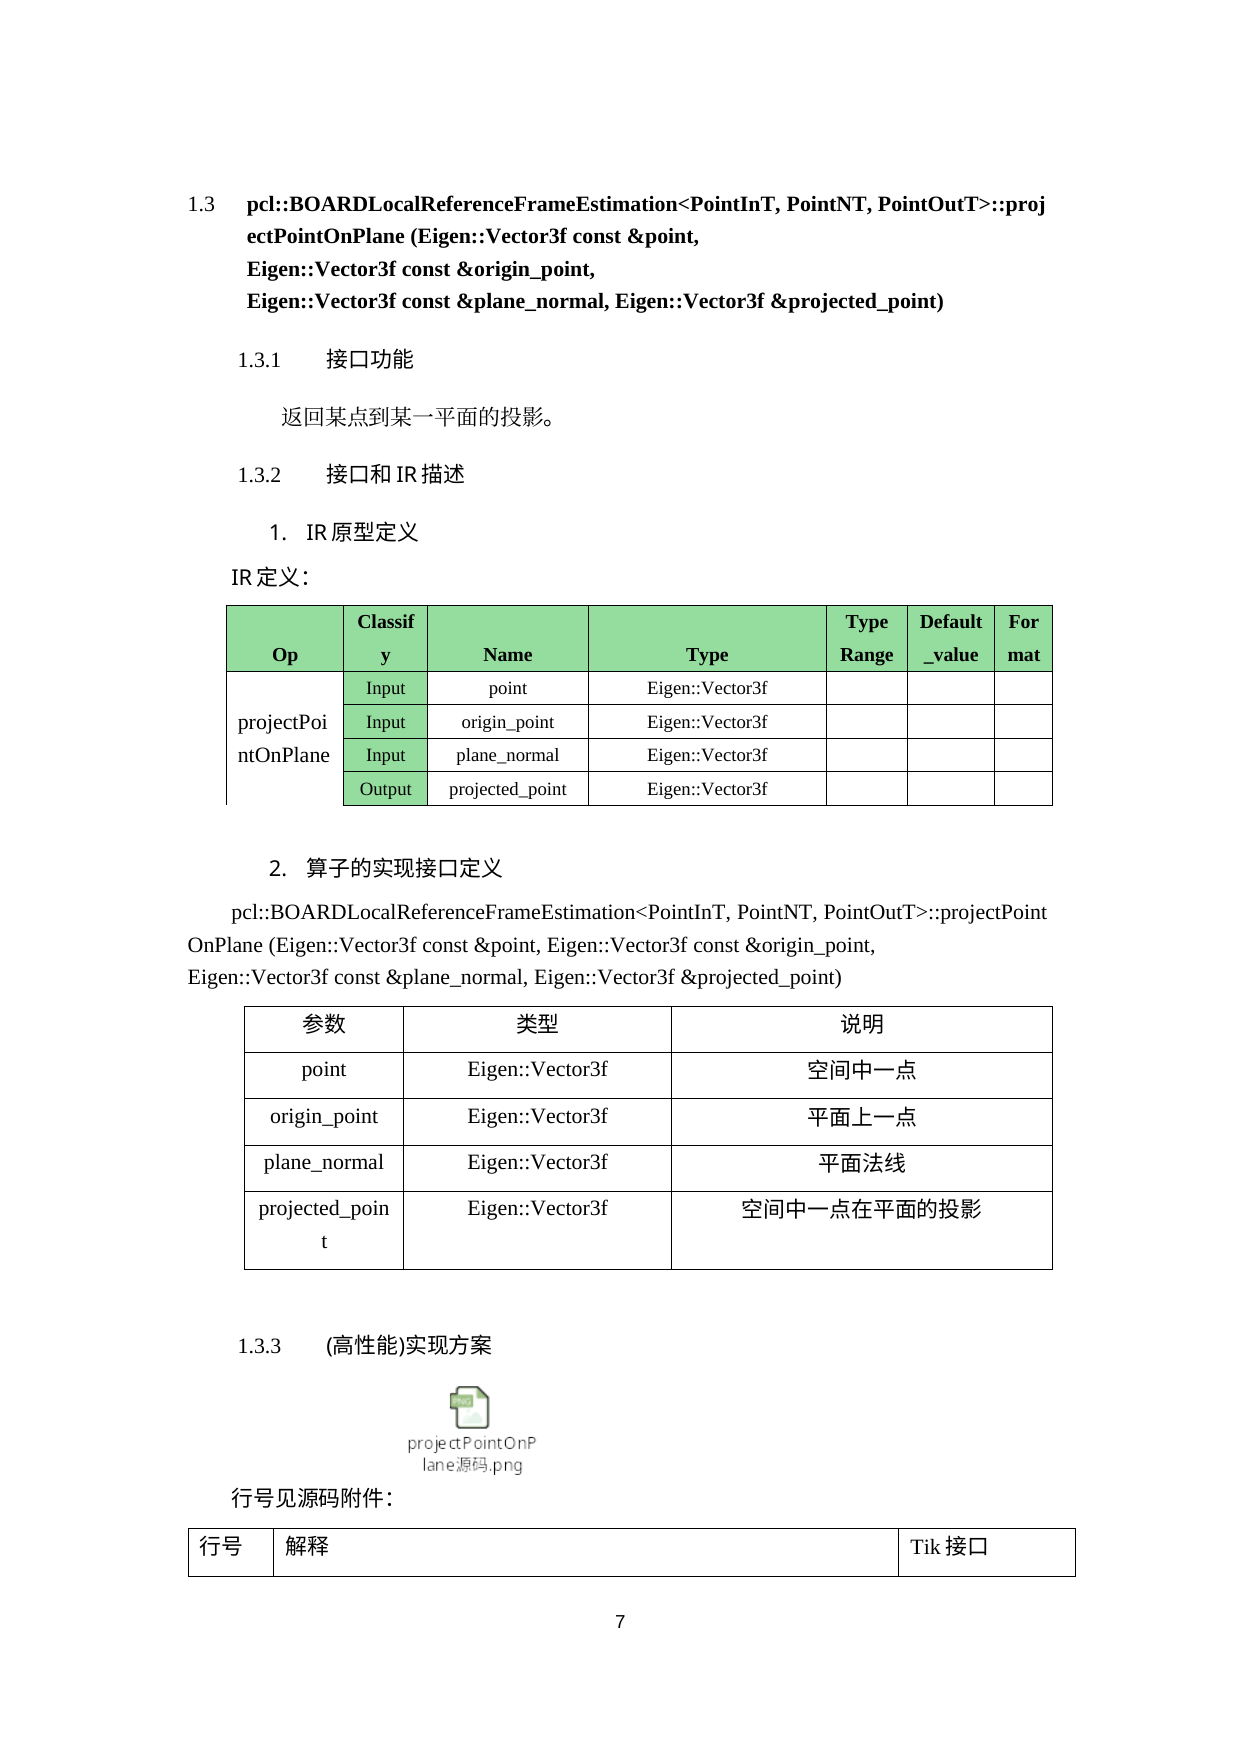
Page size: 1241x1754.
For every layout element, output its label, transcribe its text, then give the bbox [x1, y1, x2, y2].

table_cell Input [344, 672, 427, 704]
text 行号见源码附件： [187, 1385, 1053, 1515]
table_cell projectPointOnPlane [227, 672, 343, 805]
table_header 行号 [189, 1529, 273, 1576]
table_header 说明 [672, 1007, 1052, 1052]
table_cell Input [344, 739, 427, 771]
table_cell 空间中一点 [672, 1053, 1052, 1098]
table_cell [908, 739, 994, 771]
table_header Type [589, 606, 826, 671]
table_cell Input [344, 705, 427, 738]
table_header Classify [344, 606, 427, 671]
table_cell origin_point [428, 705, 588, 738]
table_cell 空间中一点在平面的投影 [672, 1192, 1052, 1269]
table_cell Eigen::Vector3f [589, 739, 826, 771]
table_cell [908, 672, 994, 704]
table_cell [995, 705, 1052, 738]
table_header Name [428, 606, 588, 671]
table_cell Eigen::Vector3f [589, 705, 826, 738]
list 算子的实现接口定义 [269, 851, 1053, 883]
subtitle 接口功能 [237, 342, 1053, 374]
table_header Type Range [827, 606, 907, 671]
table_cell plane_normal [428, 739, 588, 771]
table_cell [827, 672, 907, 704]
table_cell plane_normal [245, 1146, 403, 1191]
table_cell [908, 705, 994, 738]
table_header Tik接口 [899, 1529, 1075, 1576]
table_cell Output [344, 772, 427, 805]
list IR原型定义 [269, 514, 1053, 547]
table_header Op [227, 606, 343, 671]
table_cell projected_point [428, 772, 588, 805]
table_cell origin_point [245, 1099, 403, 1145]
table_cell Eigen::Vector3f [404, 1053, 671, 1098]
table_cell Eigen::Vector3f [404, 1192, 671, 1269]
table_cell Eigen::Vector3f [589, 772, 826, 805]
text IR定义： [187, 559, 1053, 592]
table_header 类型 [404, 1007, 671, 1052]
subtitle (高性能)实现方案 [237, 1328, 1053, 1360]
table_cell [995, 772, 1052, 805]
table_cell [827, 772, 907, 805]
table_cell Eigen::Vector3f [404, 1146, 671, 1191]
table_cell [995, 672, 1052, 704]
table_cell [827, 705, 907, 738]
table_cell 平面上一点 [672, 1099, 1052, 1145]
table_cell [908, 772, 994, 805]
table_header Format [995, 606, 1052, 671]
subtitle 接口和IR描述 [237, 457, 1053, 489]
table_cell [995, 739, 1052, 771]
table_cell point [428, 672, 588, 704]
table_cell [827, 739, 907, 771]
table_cell 平面法线 [672, 1146, 1052, 1191]
table_header 解释 [274, 1529, 898, 1576]
table_header Default_value [908, 606, 994, 671]
subtitle pcl::BOARDLocalReferenceFrameEstimation<PointInT, PointNT, PointOutT>::projectPointOnPlane (Eigen::Vector3f const &point, Eigen::Vector3f const &origin_point, Eigen::Vector3f const &plane_normal, Eigen::Vector3f &projected_point) [187, 187, 1053, 317]
text pcl::BOARDLocalReferenceFrameEstimation<PointInT, PointNT, PointOutT>::projectPointOnPlane (Eigen::Vector3f const &point, Eigen::Vector3f const &origin_point, Eigen::Vector3f const &plane_normal, Eigen::Vector3f &projected_point) [187, 896, 1053, 993]
table_cell point [245, 1053, 403, 1098]
table_cell Eigen::Vector3f [404, 1099, 671, 1145]
subtitle 返回某点到某一平面的投影。 [237, 399, 1053, 432]
table_cell projected_point [245, 1192, 403, 1269]
table_cell Eigen::Vector3f [589, 672, 826, 704]
table_header 参数 [245, 1007, 403, 1052]
